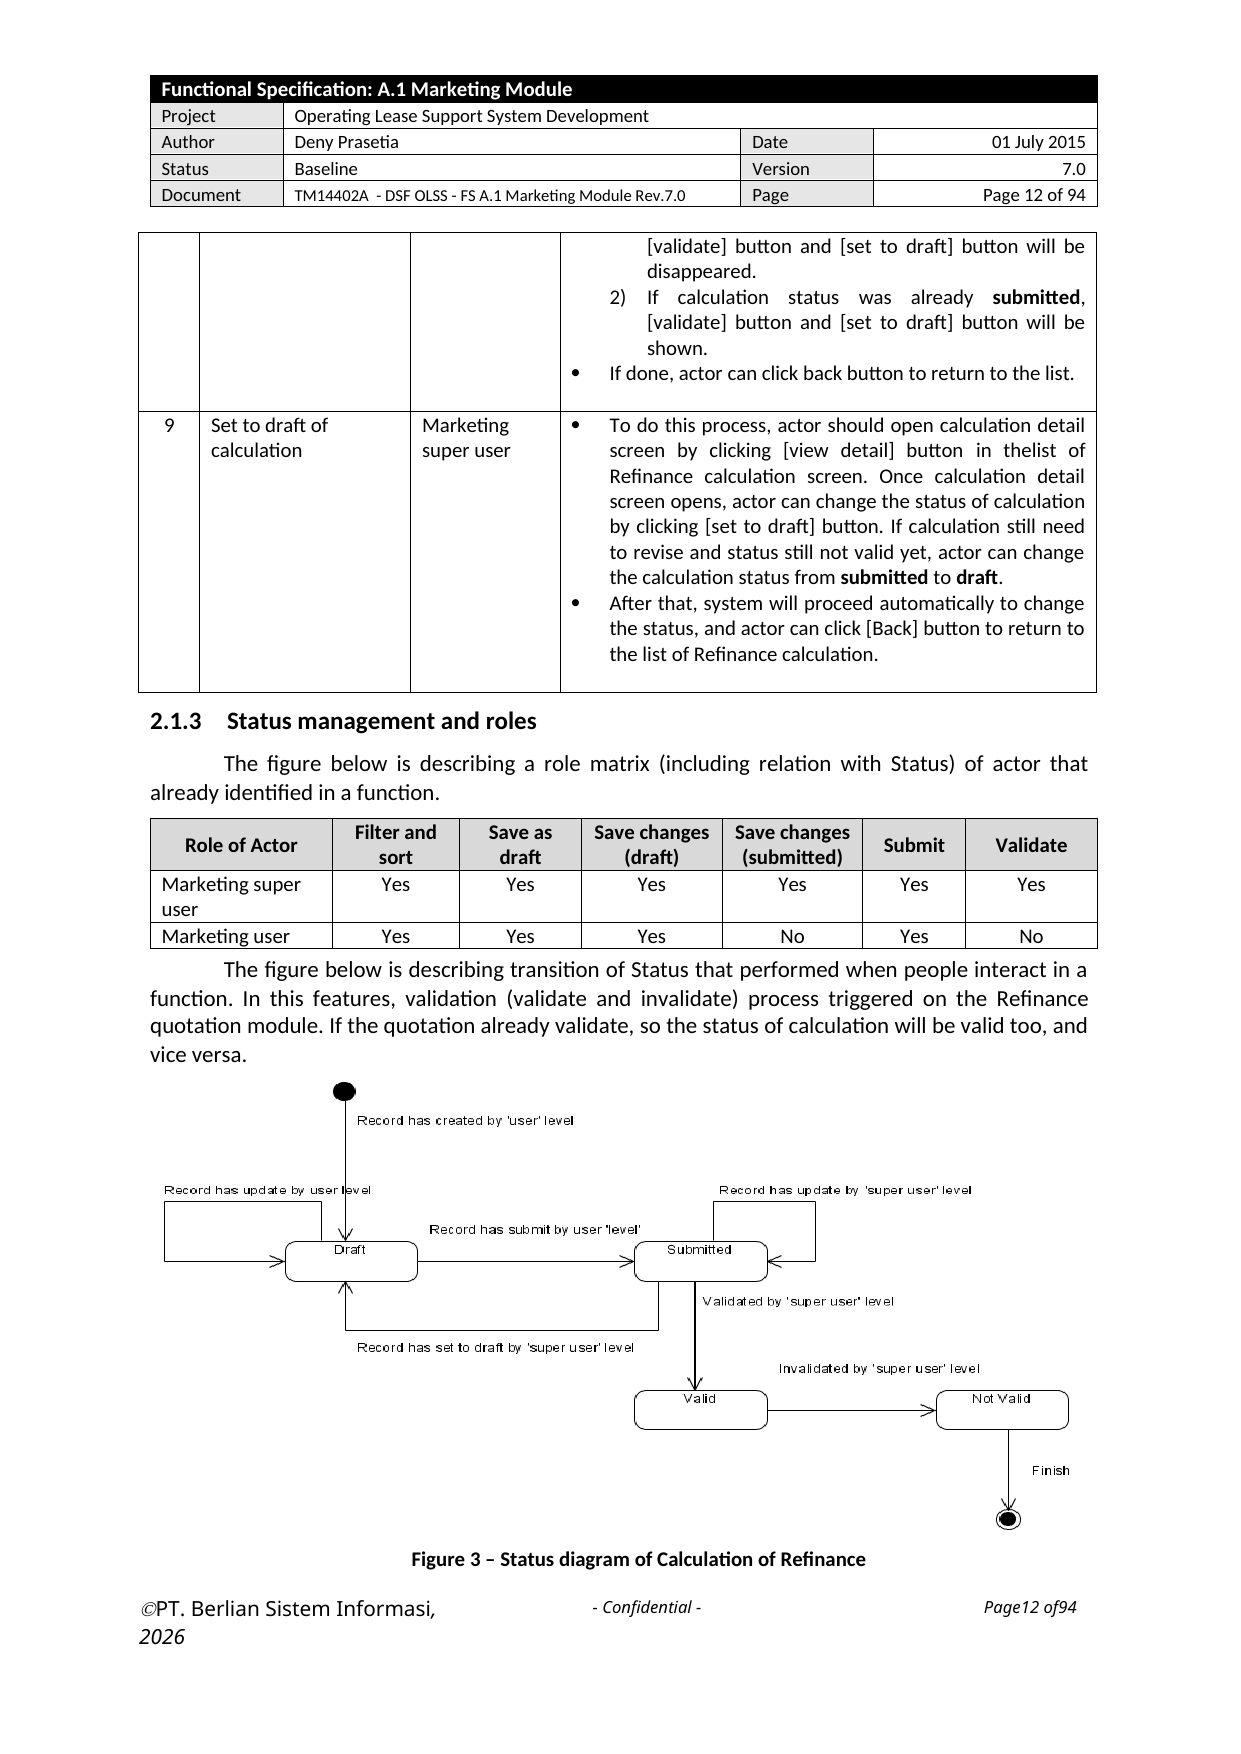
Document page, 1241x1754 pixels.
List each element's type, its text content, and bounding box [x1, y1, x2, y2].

table_cell Yes [460, 923, 581, 948]
table_cell Yes [333, 871, 459, 922]
table_header Submit [863, 819, 965, 870]
table_cell No [723, 923, 862, 948]
table_header Save as draft [460, 819, 581, 870]
table_header Save changes (submitted) [723, 819, 862, 870]
table_cell No [966, 923, 1097, 948]
text The figure below is describing transition of Status that performed when people interact in a function. In this features, validation (validate and invalidate) process triggered on the Refinance quotation module. If the quotation already validate, so the status of calculation will be valid too, and vice versa. [150, 956, 1090, 1068]
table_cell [561, 233, 1096, 411]
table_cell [200, 233, 410, 411]
table_header Save changes (draft) [582, 819, 722, 870]
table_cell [411, 233, 560, 411]
table_cell Yes [333, 923, 459, 948]
table_header Filter and sort [333, 819, 459, 870]
table_cell Yes [723, 871, 862, 922]
table_header Role of Actor [151, 819, 332, 870]
table_cell 9 [139, 412, 199, 692]
table_cell Yes [966, 871, 1097, 922]
table_cell Yes [863, 871, 965, 922]
table_cell Yes [582, 871, 722, 922]
table_cell Set to draft of calculation [200, 412, 410, 692]
table_cell Yes [460, 871, 581, 922]
table_cell Marketing user [151, 923, 332, 948]
table_cell 8. [139, 233, 199, 411]
text Figure 3 – Status diagram of Calculation of Refinance [187, 1546, 1090, 1571]
text The figure below is describing a role matrix (including relation with Status) of actor that already identified in a function. [150, 749, 1090, 806]
subtitle Status management and roles [150, 705, 1090, 736]
table_cell Marketing super user [151, 871, 332, 922]
table_cell Yes [863, 923, 965, 948]
table_cell To do this process, actor should open calculation detail screen by clicking [view detail] button in thelist of Refinance calculation screen. Once calculation detail screen opens, actor can change the status of calculation by clicking [set to draft] button. If calculation still need to revise and status still not valid yet, actor can change the calculation status from submitted to draft. After that, system will proceed automatically to change the status, and actor can click [Back] button to return to the list of Refinance calculation. [561, 412, 1096, 692]
picture [150, 1080, 1088, 1532]
table_cell Yes [582, 923, 722, 948]
table_cell Marketing super user [411, 412, 560, 692]
table_header Validate [966, 819, 1097, 870]
